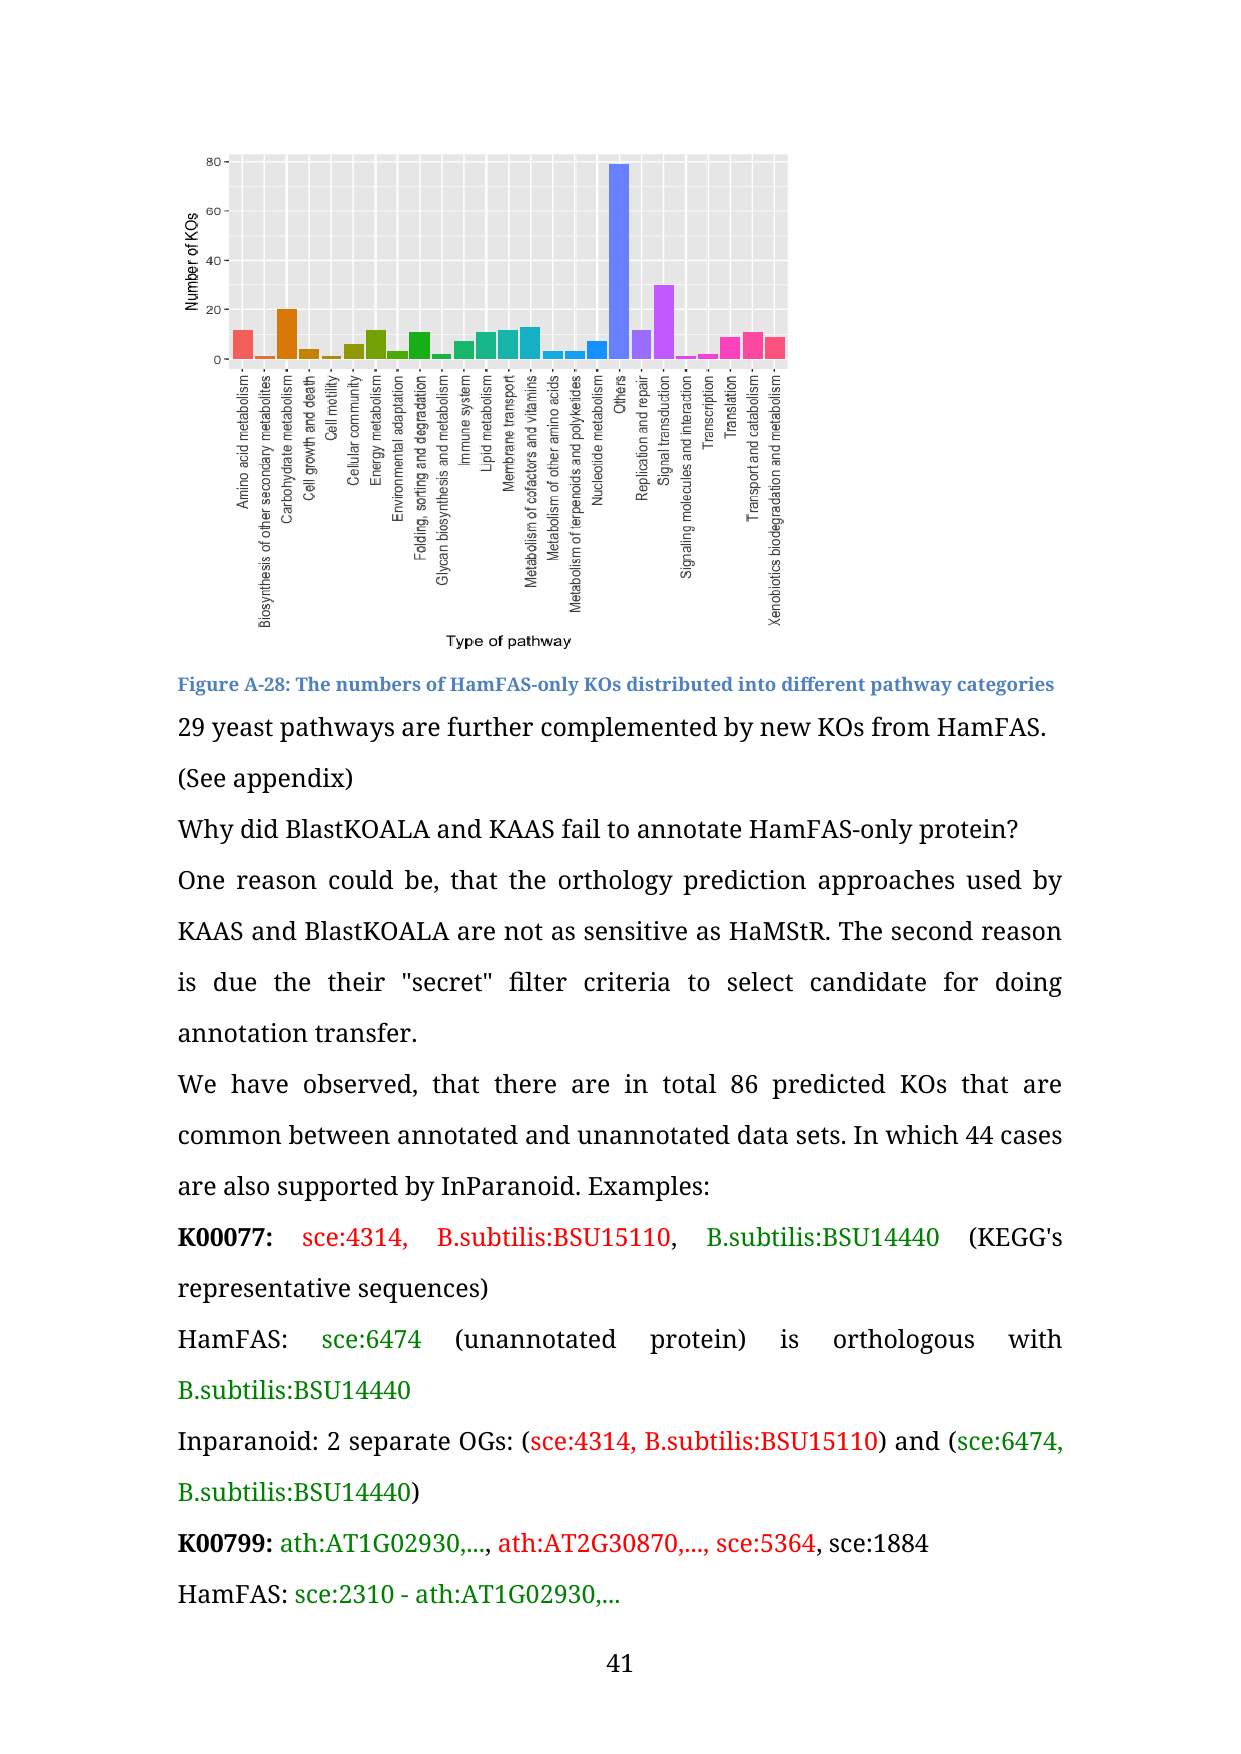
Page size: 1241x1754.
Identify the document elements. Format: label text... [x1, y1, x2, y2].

text We have observed, that there are in total 86 predicted KOs that are common between annotated and unannotated data sets. In which 44 cases are also supported by InParanoid. Examples: [177, 1067, 1063, 1203]
text Inparanoid: 2 separate OGs: (sce:4314, B.subtilis:BSU15110) and (sce:6474, B.subtilis:BSU14440) [177, 1424, 1063, 1509]
text HamFAS: sce:2310 - ath:AT1G02930,... [177, 1577, 1063, 1611]
text 29 yeast pathways are further complemented by new KOs from HamFAS. (See appendix) [177, 709, 1063, 794]
text Figure A-28: The numbers of HamFAS-only KOs distributed into different pathway categories [177, 671, 1063, 697]
text Why did BlastKOALA and KAAS fail to annotate HamFAS-only protein? [177, 812, 1063, 846]
picture [177, 147, 797, 655]
text K00799: ath:AT1G02930,..., ath:AT2G30870,..., sce:5364, sce:1884 [177, 1526, 1063, 1560]
text One reason could be, that the orthology prediction approaches used by KAAS and BlastKOALA are not as sensitive as HaMStR. The second reason is due the their "secret" filter criteria to select candidate for doing annotation transfer. [177, 863, 1063, 1050]
text K00077: sce:4314, B.subtilis:BSU15110, B.subtilis:BSU14440 (KEGG's representative sequences) [177, 1220, 1063, 1305]
text HamFAS: sce:6474 (unannotated protein) is orthologous with B.subtilis:BSU14440 [177, 1322, 1063, 1407]
